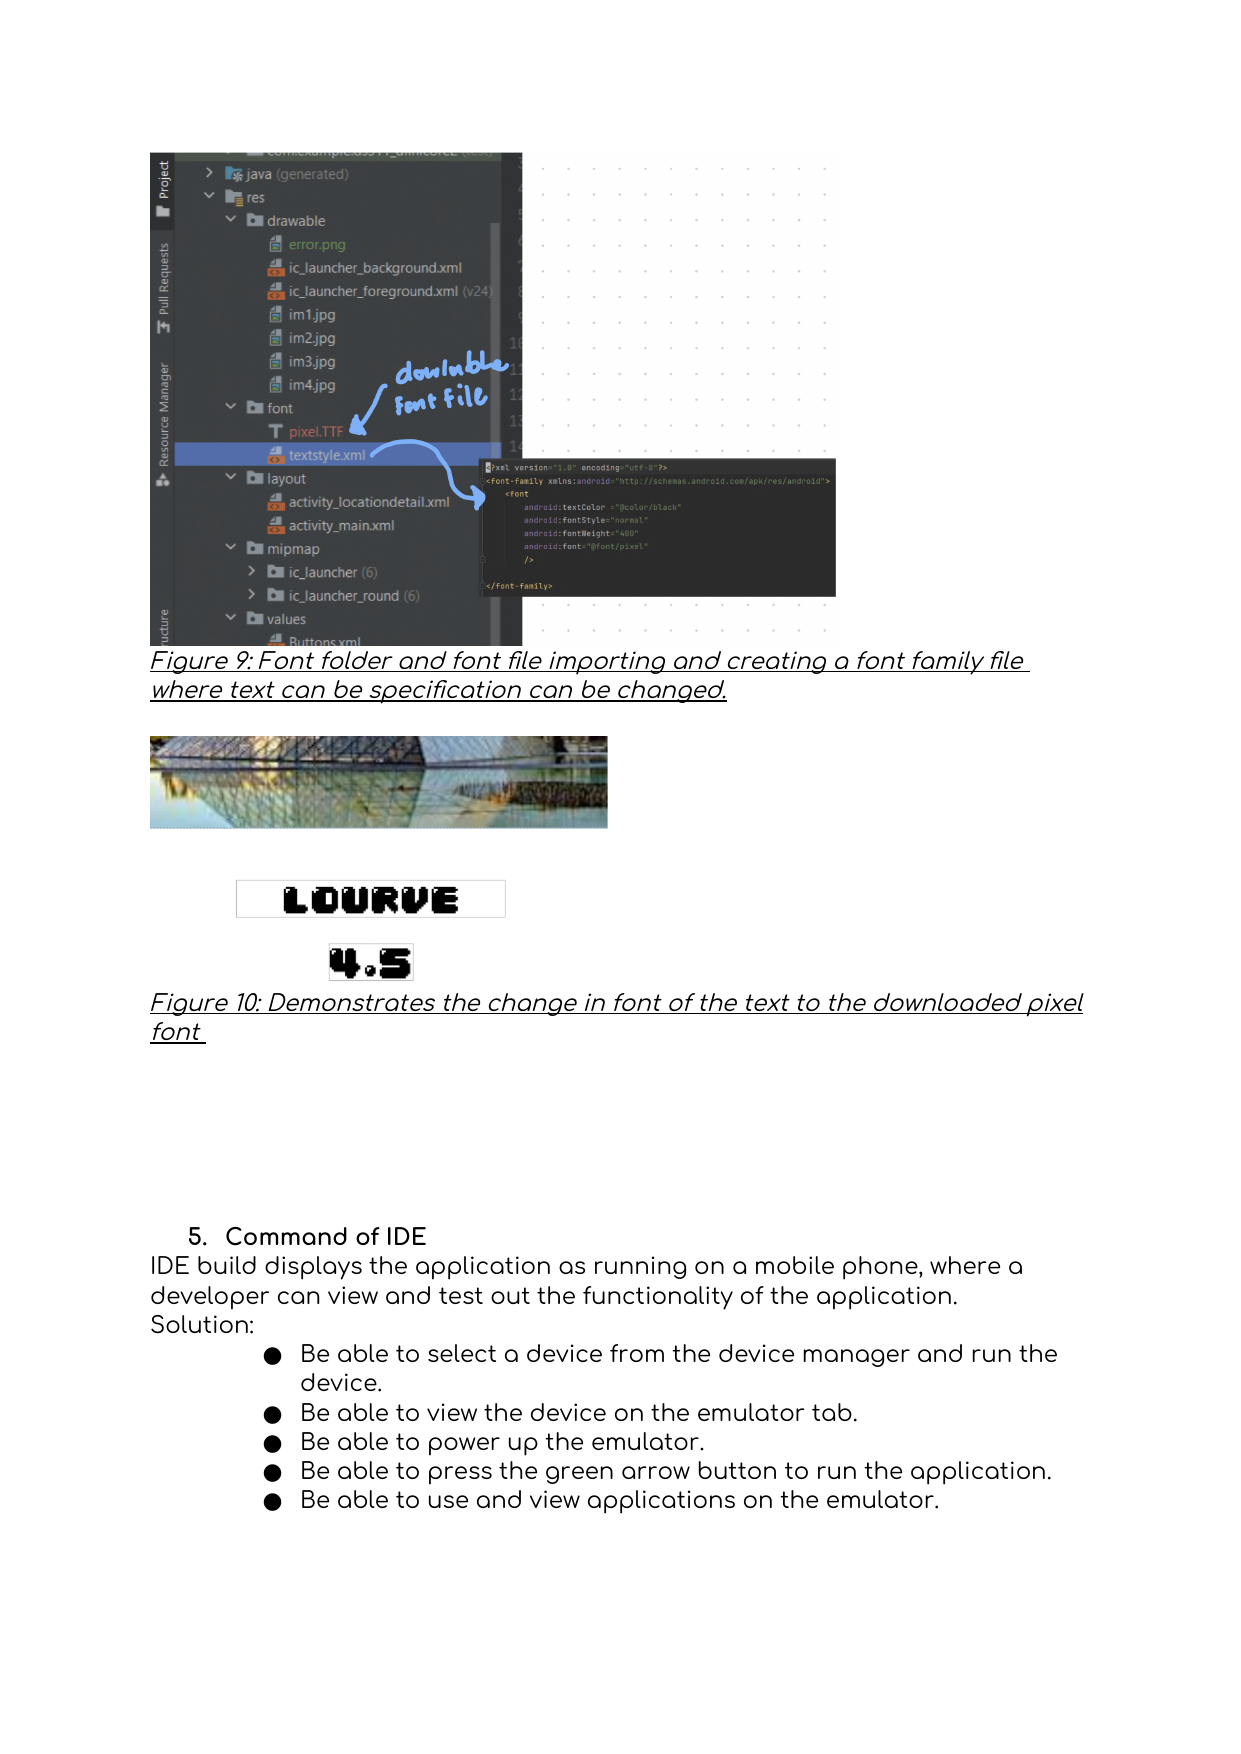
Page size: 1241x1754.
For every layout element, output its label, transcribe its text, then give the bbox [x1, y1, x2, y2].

text IDE build displays the application as running on a mobile phone, where a developer can view and test out the functionality of the application. [150, 1254, 1090, 1309]
list Be able to power up the emulator. [262, 1430, 1090, 1456]
list Command of IDE [187, 1225, 1090, 1251]
list Be able to select a device from the device manager and run the device. [262, 1342, 1090, 1397]
picture [150, 150, 839, 646]
picture [150, 736, 608, 988]
text Solution: [150, 1313, 1090, 1339]
list Be able to use and view applications on the emulator. [262, 1489, 1090, 1514]
list Be able to view the device on the emulator tab. [262, 1401, 1090, 1426]
text Figure 10: Demonstrates the change in font of the text to the downloaded pixel font [150, 991, 1090, 1046]
text Figure 9: Font folder and font file importing and creating a font family file where text can be specification can be changed. [150, 649, 1090, 704]
list Be able to press the green arrow button to run the application. [262, 1459, 1090, 1485]
